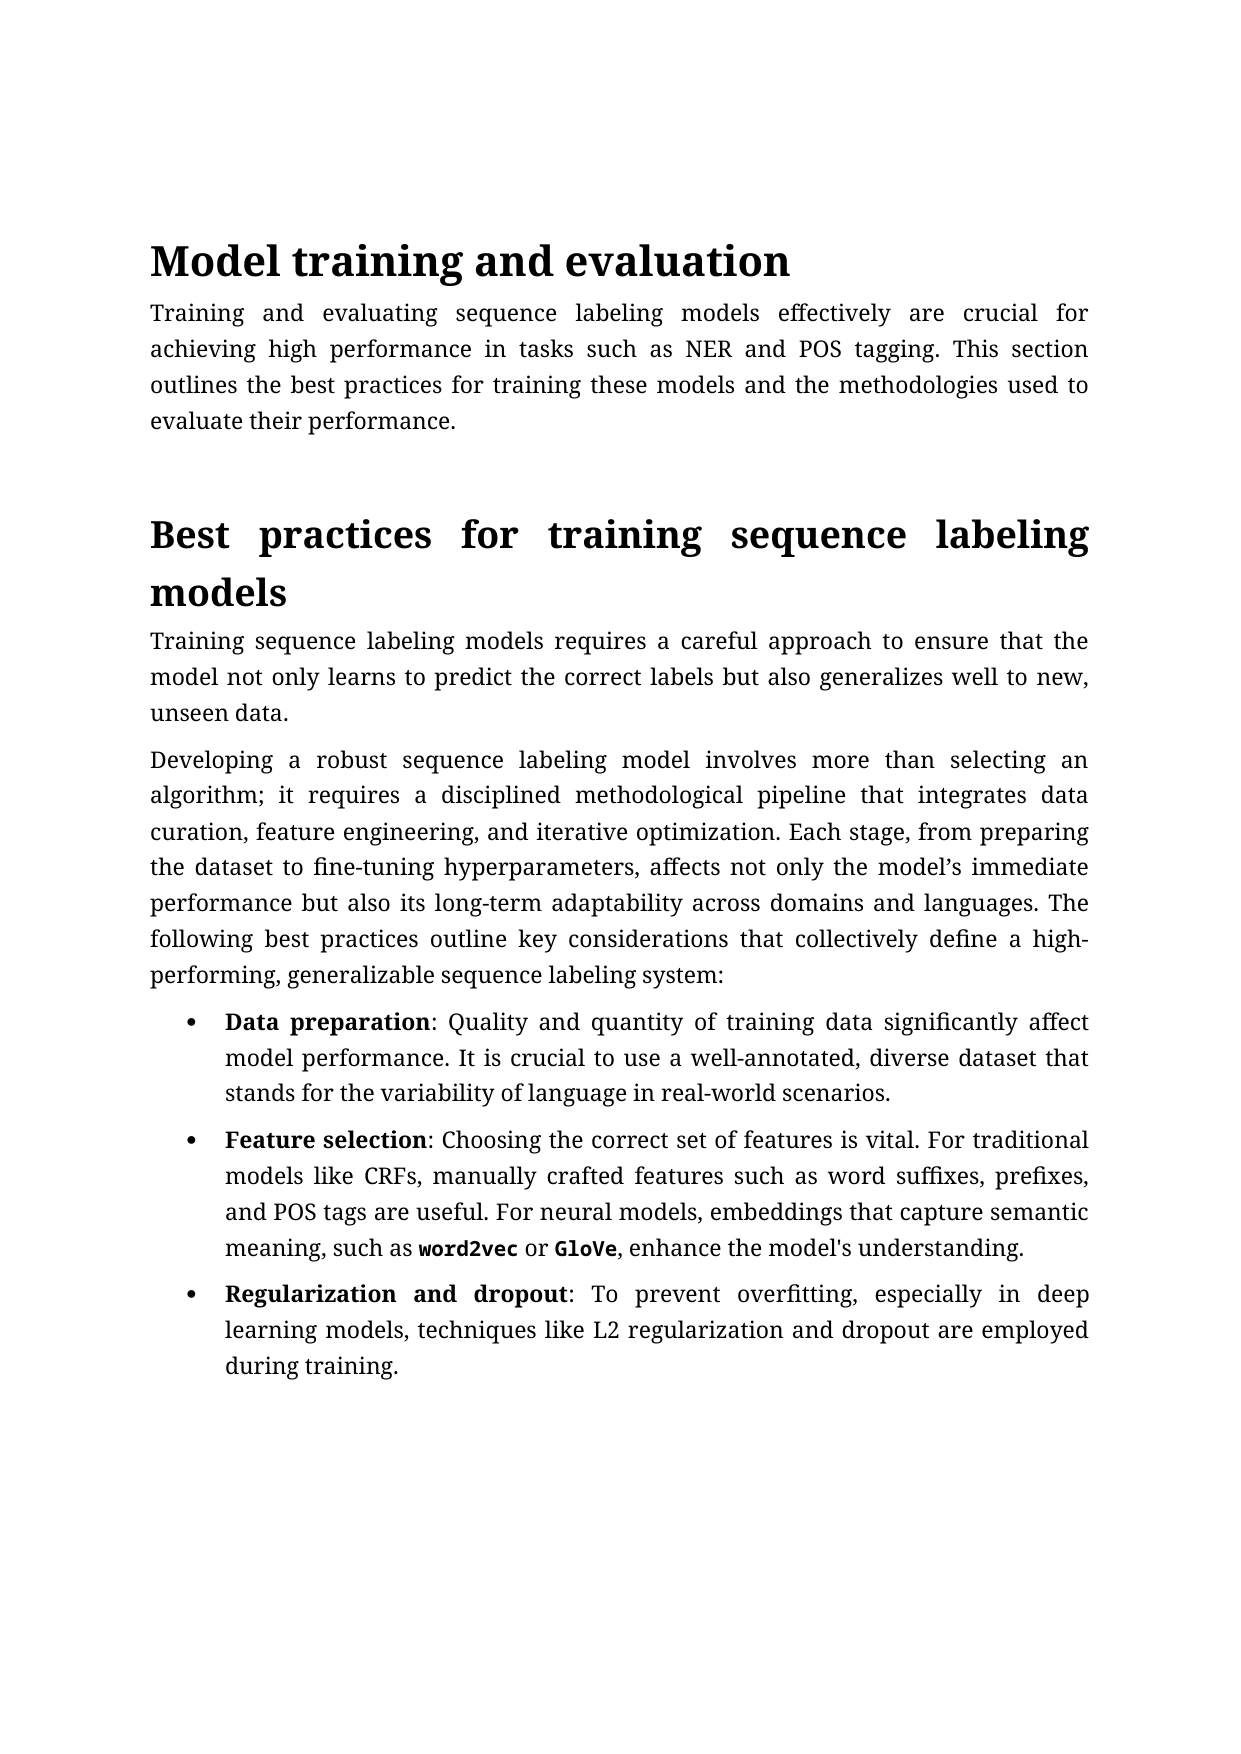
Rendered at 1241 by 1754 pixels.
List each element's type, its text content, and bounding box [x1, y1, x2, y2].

subtitle Model training and evaluation [150, 232, 1090, 289]
list Feature selection: Choosing the correct set of features is vital. For traditional models like CRFs, manually crafted features such as word suffixes, prefixes, and POS tags are useful. For neural models, embeddings that capture semantic meaning, such as word2vec or GloVe, enhance the model's understanding. [187, 1124, 1090, 1263]
list Data preparation: Quality and quantity of training data significantly affect model performance. It is crucial to use a well-annotated, diverse dataset that stands for the variability of language in real-world scenarios. [187, 1006, 1090, 1109]
text Training sequence labeling models requires a careful approach to ensure that the model not only learns to predict the correct labels but also generalizes well to new, unseen data. [150, 625, 1090, 728]
subtitle Best practices for training sequence labeling models [150, 508, 1090, 618]
list Regularization and dropout: To prevent overfitting, especially in deep learning models, techniques like L2 regularization and dropout are employed during training. [187, 1278, 1090, 1381]
text Developing a robust sequence labeling model involves more than selecting an algorithm; it requires a disciplined methodological pipeline that integrates data curation, feature engineering, and iterative optimization. Each stage, from preparing the dataset to fine-tuning hyperparameters, affects not only the model’s immediate performance but also its long-term adaptability across domains and languages. The following best practices outline key considerations that collectively define a high-performing, generalizable sequence labeling system: [150, 743, 1090, 990]
text Training and evaluating sequence labeling models effectively are crucial for achieving high performance in tasks such as NER and POS tagging. This section outlines the best practices for training these models and the methodologies used to evaluate their performance. [150, 297, 1090, 436]
